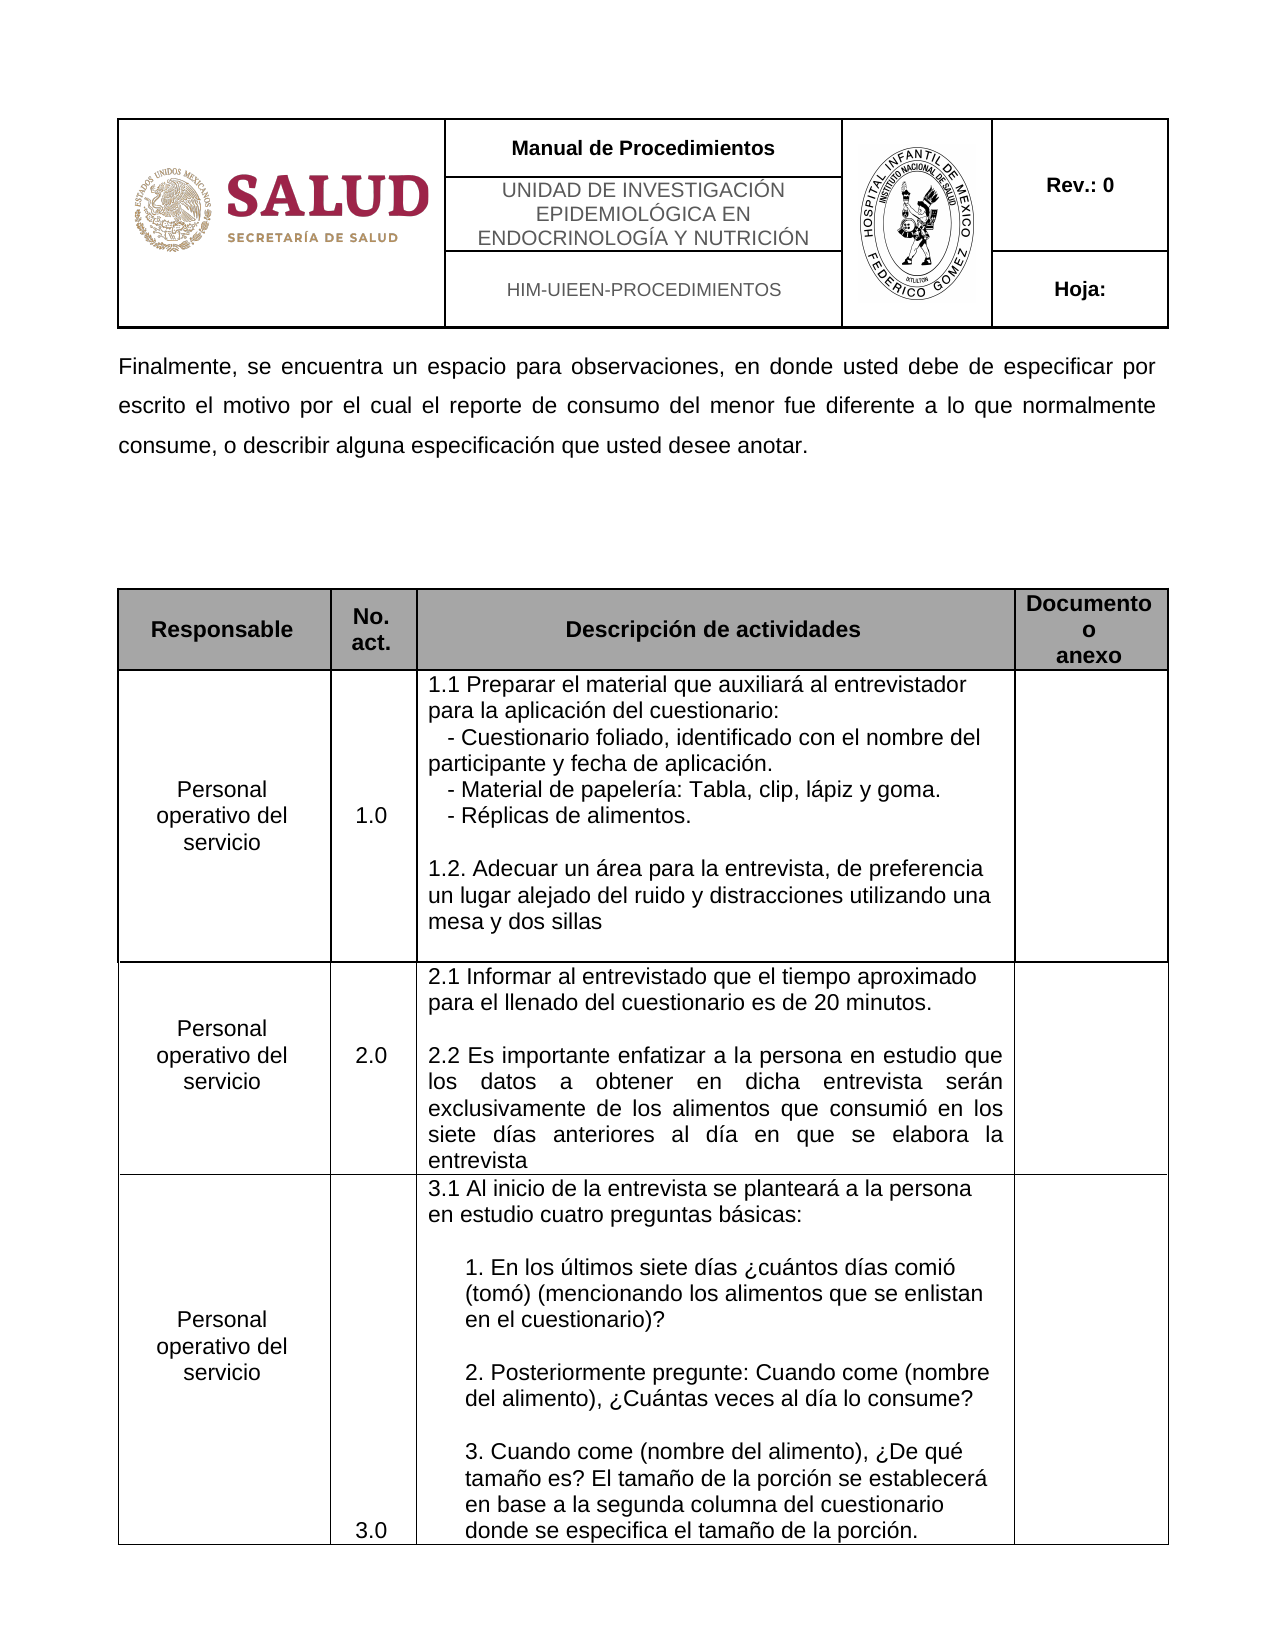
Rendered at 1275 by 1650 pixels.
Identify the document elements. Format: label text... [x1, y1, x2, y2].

picture [134, 168, 429, 252]
table_cell Personal operativo del servicio [119, 1175, 330, 1543]
table_header Responsable [119, 590, 330, 669]
table_cell Personal operativo del servicio [119, 962, 330, 1173]
table_cell 1.1 Preparar el material que auxiliará al entrevistador para la aplicación del cuestionario: - Cuestionario foliado, identificado con el nombre del participante y fecha de aplicación. - Material de papelería: Tabla, clip, lápiz y goma. - Réplicas de alimentos. 1.2. Adecuar un área para la entrevista, de preferencia un lugar alejado del ruido y distracciones utilizando una mesa y dos sillas [418, 671, 1014, 961]
table_cell 1.0 [332, 671, 416, 961]
table_cell 2.1 Informar al entrevistado que el tiempo aproximado para el llenado del cuestionario es de 20 minutos. 2.2 Es importante enfatizar a la persona en estudio que los datos a obtener en dicha entrevista serán exclusivamente de los alimentos que consumió en los siete días anteriores al día en que se elabora la entrevista [417, 963, 1014, 1173]
table_cell [1015, 963, 1168, 1173]
table_cell Personal operativo del servicio [119, 671, 330, 961]
table_cell 3.0 [331, 1175, 416, 1543]
text Finalmente, se encuentra un espacio para observaciones, en donde usted debe de especificar por escrito el motivo por el cual el reporte de consumo del menor fue diferente a lo que normalmente consume, o describir alguna especificación que usted desee anotar. [118, 353, 1157, 458]
table_cell [1016, 671, 1167, 961]
picture [857, 144, 977, 303]
table_cell 2.0 [331, 963, 416, 1173]
table_header No. act. [332, 590, 416, 669]
table_header Documento o anexo [1016, 590, 1167, 669]
table_header Descripción de actividades [418, 590, 1014, 669]
table_cell [1015, 1174, 1168, 1543]
